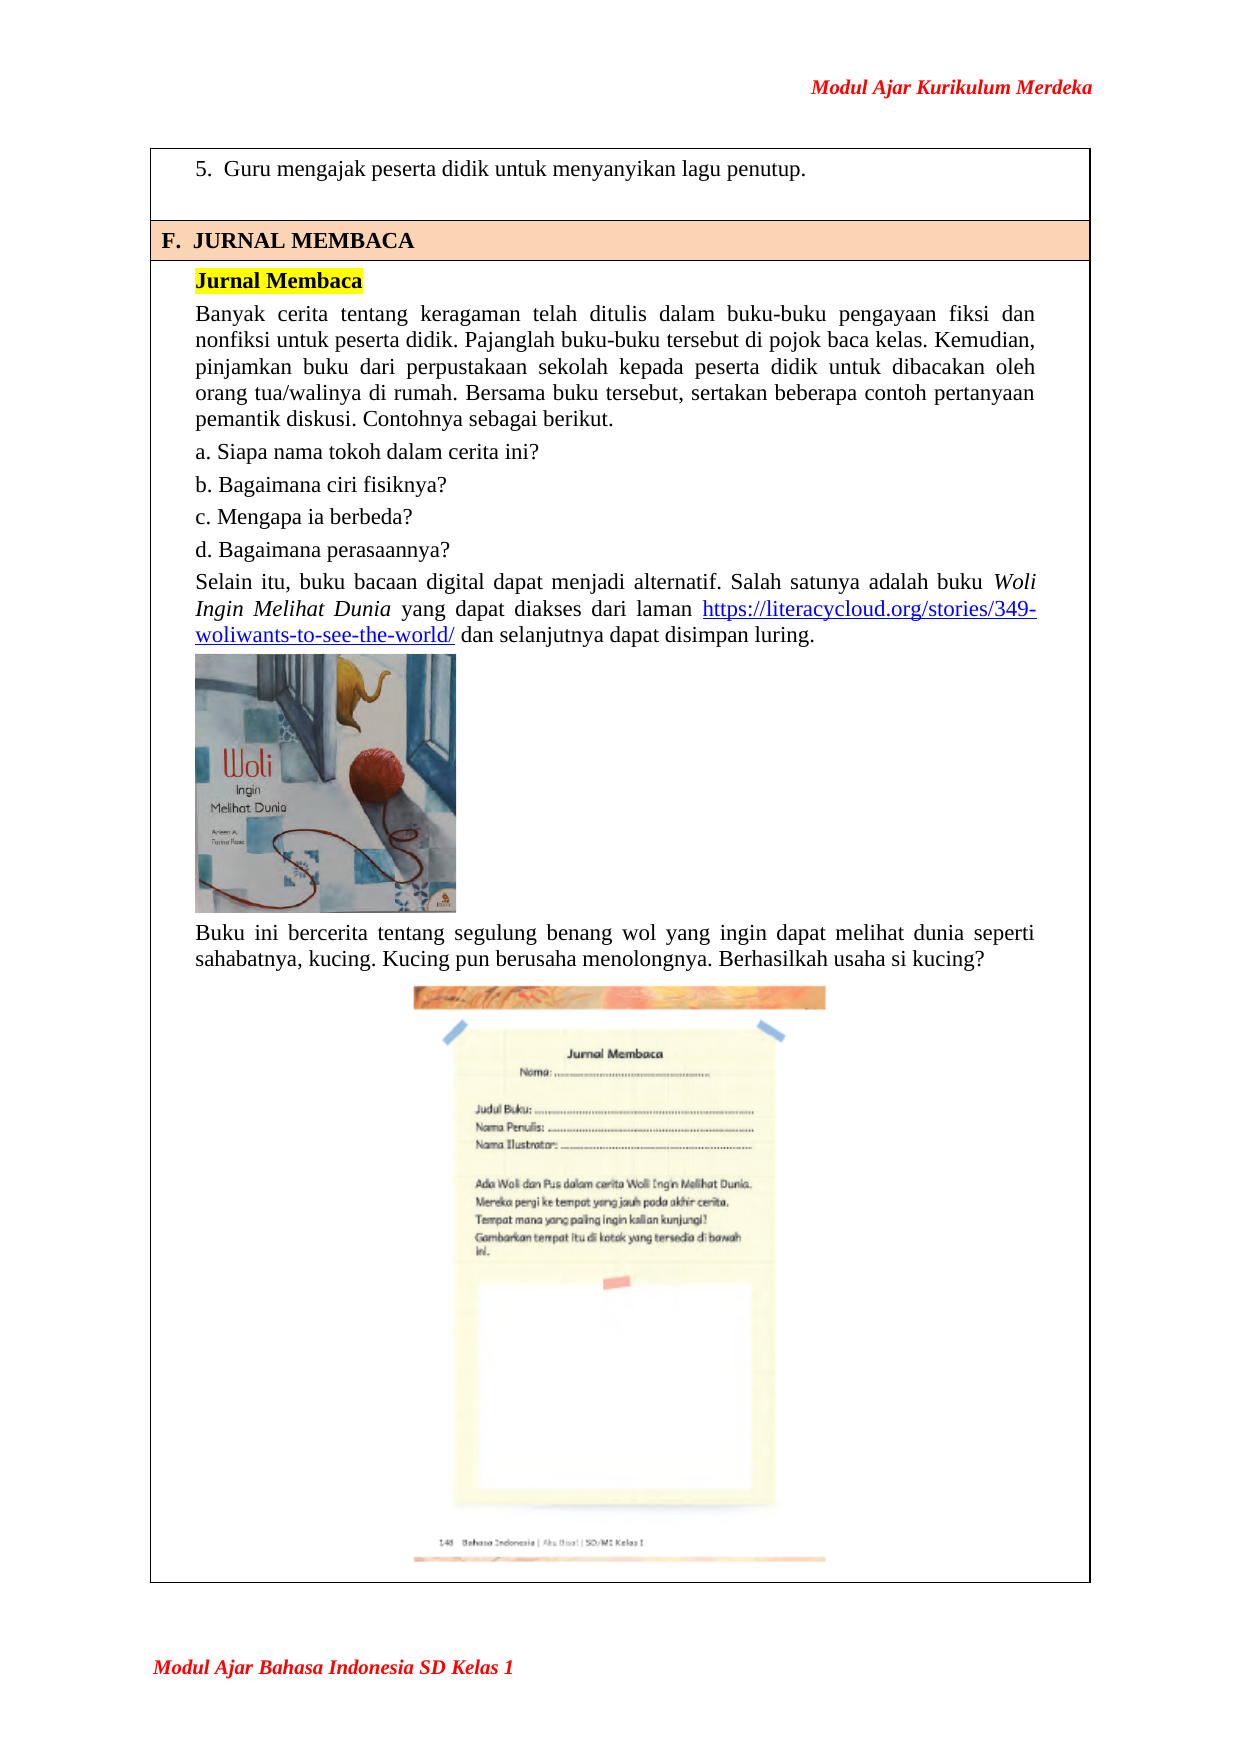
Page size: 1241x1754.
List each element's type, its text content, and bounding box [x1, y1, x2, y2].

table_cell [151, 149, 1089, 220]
table_cell F. JURNAL MEMBACA [151, 221, 1089, 260]
picture [400, 977, 832, 1576]
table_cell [151, 261, 1089, 1582]
